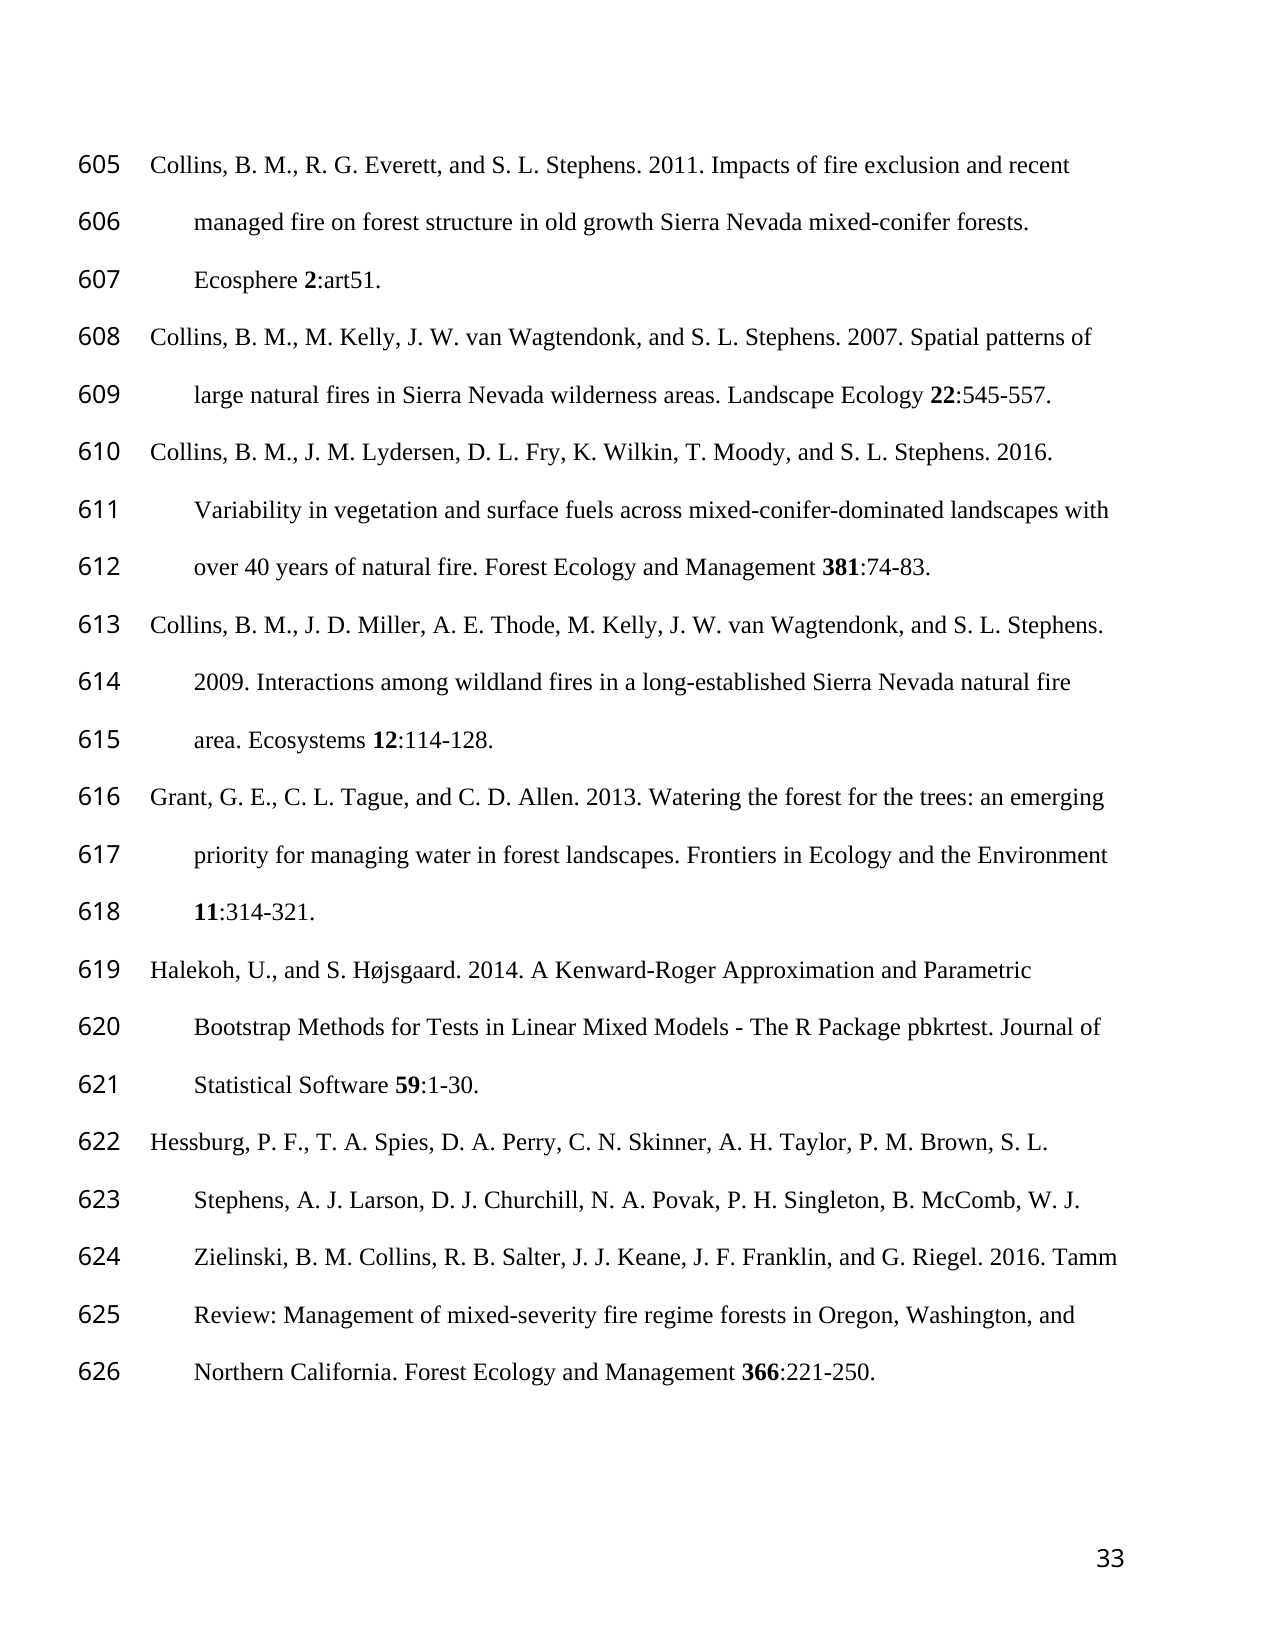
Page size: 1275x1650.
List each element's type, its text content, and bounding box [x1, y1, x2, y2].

text Collins, B. M., M. Kelly, J. W. van Wagtendonk, and S. L. Stephens. 2007. Spatial patterns of large natural fires in Sierra Nevada wilderness areas. Landscape Ecology 22:545-557. [150, 322, 1125, 409]
text Collins, B. M., J. D. Miller, A. E. Thode, M. Kelly, J. W. van Wagtendonk, and S. L. Stephens. 2009. Interactions among wildland fires in a long-established Sierra Nevada natural fire area. Ecosystems 12:114-128. [150, 610, 1125, 754]
text Collins, B. M., R. G. Everett, and S. L. Stephens. 2011. Impacts of fire exclusion and recent managed fire on forest structure in old growth Sierra Nevada mixed-conifer forests. Ecosphere 2:art51. [150, 150, 1125, 294]
text Hessburg, P. F., T. A. Spies, D. A. Perry, C. N. Skinner, A. H. Taylor, P. M. Brown, S. L. Stephens, A. J. Larson, D. J. Churchill, N. A. Povak, P. H. Singleton, B. McComb, W. J. Zielinski, B. M. Collins, R. B. Salter, J. J. Keane, J. F. Franklin, and G. Riegel. 2016. Tamm Review: Management of mixed-severity fire regime forests in Oregon, Washington, and Northern California. Forest Ecology and Management 366:221-250. [150, 1127, 1125, 1386]
text Collins, B. M., J. M. Lydersen, D. L. Fry, K. Wilkin, T. Moody, and S. L. Stephens. 2016. Variability in vegetation and surface fuels across mixed-conifer-dominated landscapes with over 40 years of natural fire. Forest Ecology and Management 381:74-83. [150, 437, 1125, 581]
text Grant, G. E., C. L. Tague, and C. D. Allen. 2013. Watering the forest for the trees: an emerging priority for managing water in forest landscapes. Frontiers in Ecology and the Environment 11:314-321. [150, 782, 1125, 926]
text Halekoh, U., and S. Højsgaard. 2014. A Kenward-Roger Approximation and Parametric Bootstrap Methods for Tests in Linear Mixed Models - The R Package pbkrtest. Journal of Statistical Software 59:1-30. [150, 955, 1125, 1099]
